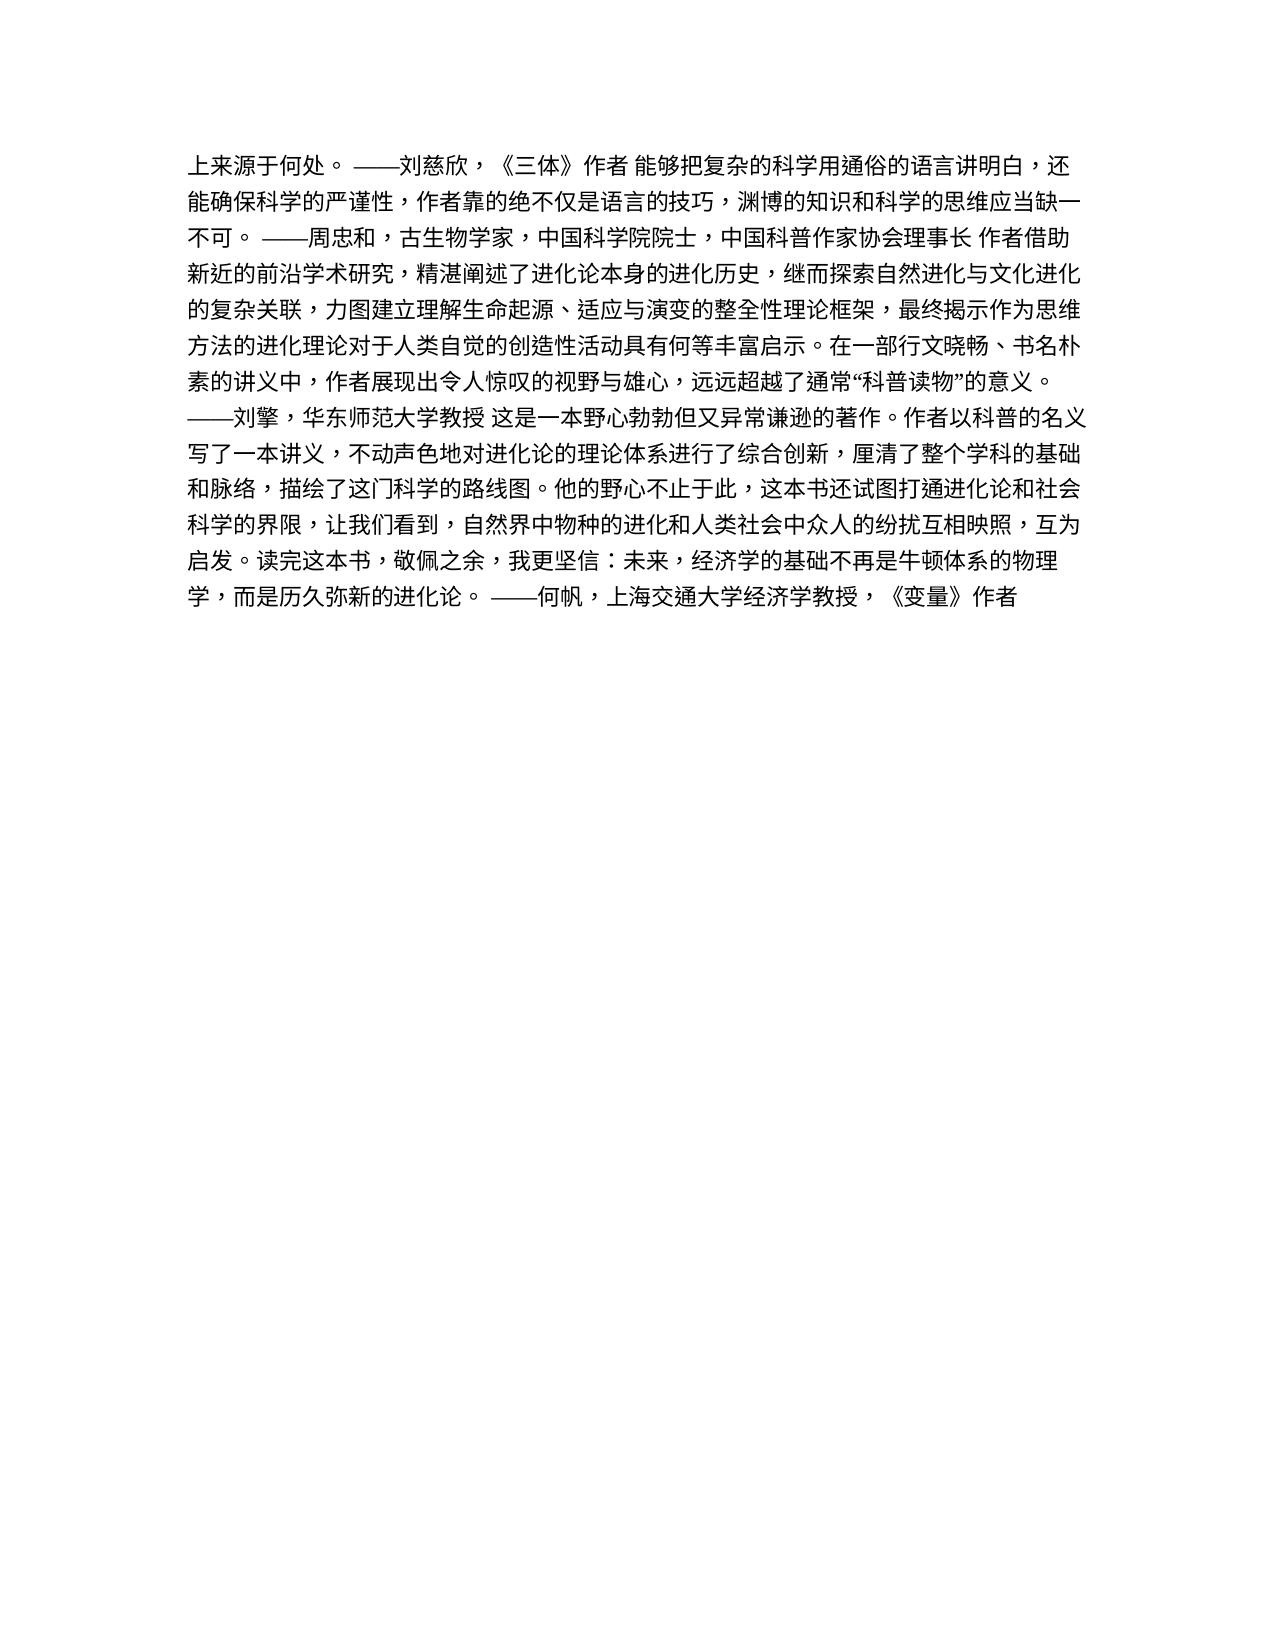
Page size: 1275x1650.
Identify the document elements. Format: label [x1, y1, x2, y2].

text [187, 150, 1087, 612]
